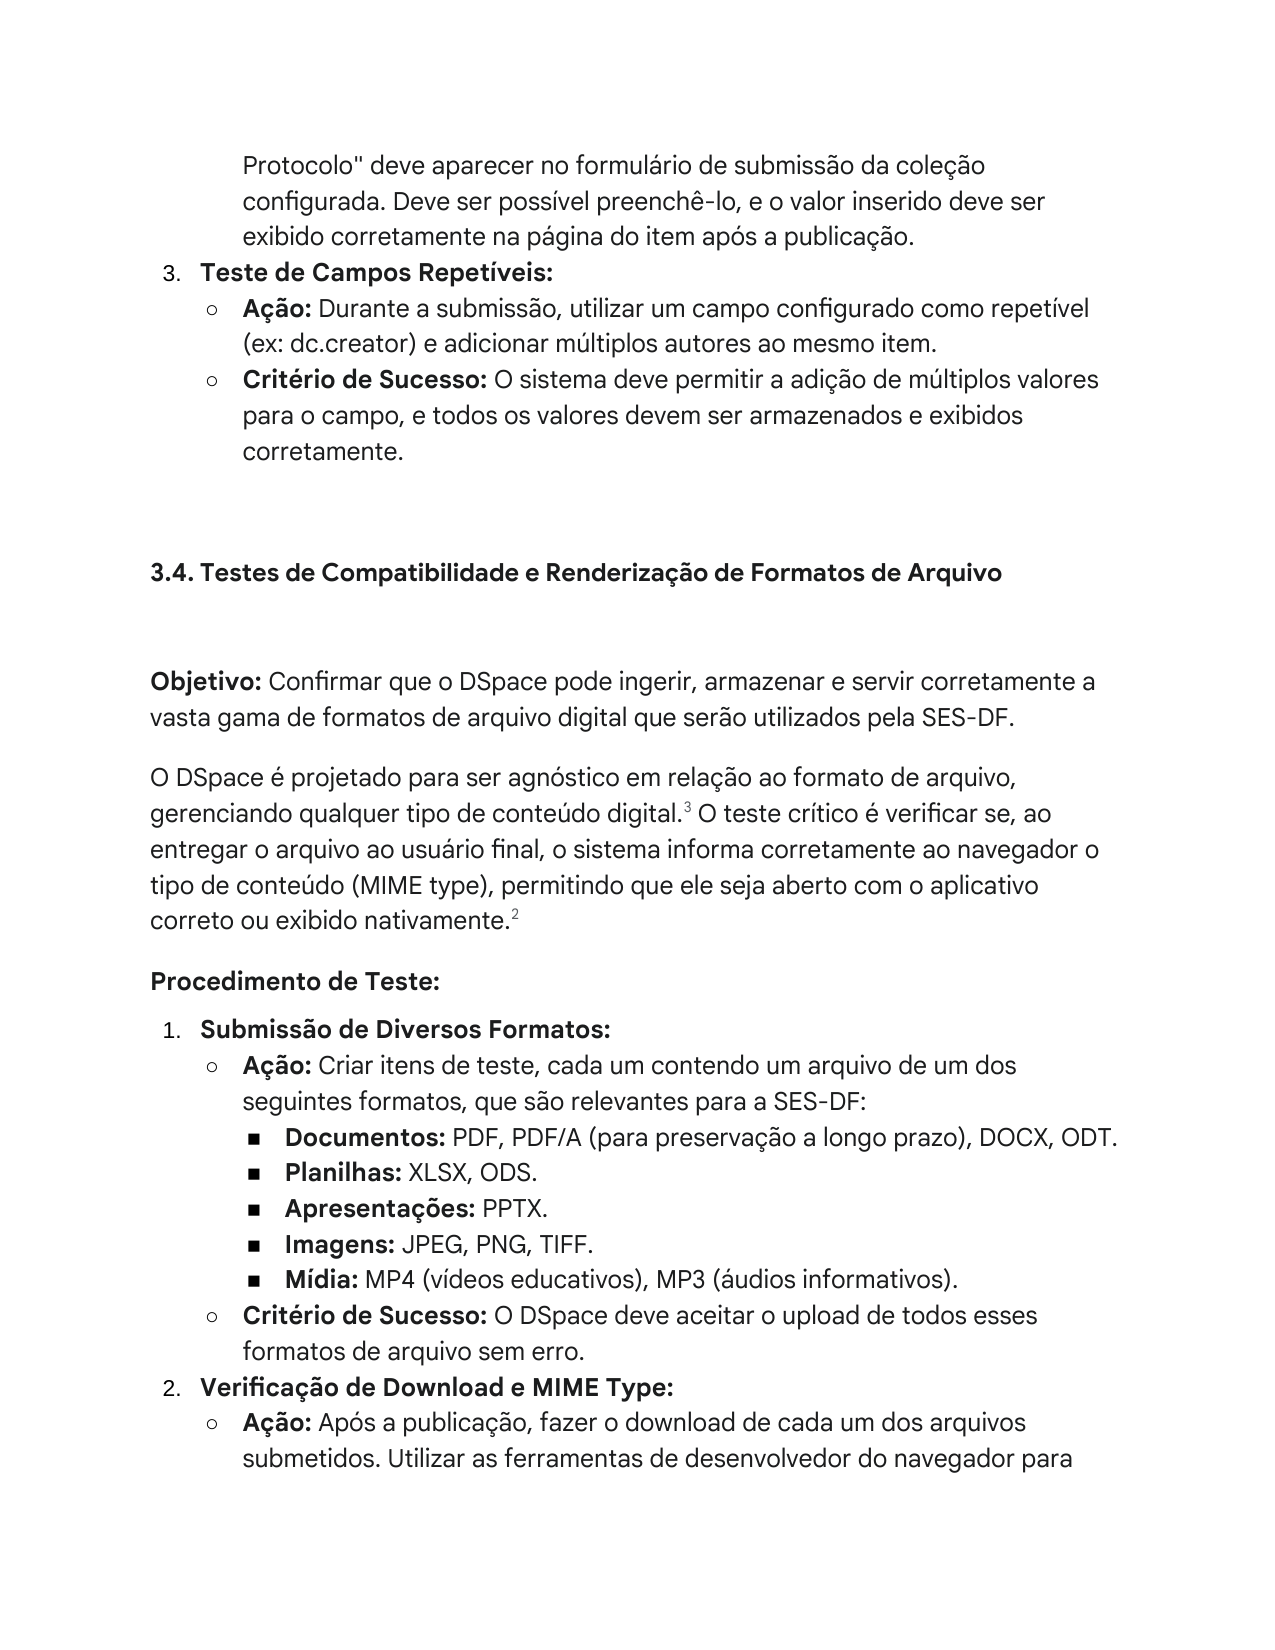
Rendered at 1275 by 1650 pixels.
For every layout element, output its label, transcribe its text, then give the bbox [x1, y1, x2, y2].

list Documentos: PDF, PDF/A (para preservação a longo prazo), DOCX, ODT. [247, 1122, 1125, 1153]
list Critério de Sucesso: O DSpace deve aceitar o upload de todos esses formatos de arquivo sem erro. [205, 1300, 1125, 1367]
list Critério de Sucesso: O sistema deve permitir a adição de múltiplos valores para o campo, e todos os valores devem ser armazenados e exibidos corretamente. [205, 364, 1125, 467]
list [205, 1408, 1125, 1475]
list Ação: Criar itens de teste, cada um contendo um arquivo de um dos seguintes formatos, que são relevantes para a SES-DF: [205, 1050, 1125, 1117]
list Apresentações: PPTX. [247, 1193, 1125, 1224]
list Verificação de Download e MIME Type: [162, 1372, 1125, 1403]
list Ação: Durante a submissão, utilizar um campo configurado como repetível (ex: dc.creator) e adicionar múltiplos autores ao mesmo item. [205, 293, 1125, 360]
text O DSpace é projetado para ser agnóstico em relação ao formato de arquivo, gerenciando qualquer tipo de conteúdo digital.3 O teste crítico é verificar se, ao entregar o arquivo ao usuário final, o sistema informa corretamente ao navegador o tipo de conteúdo (MIME type), permitindo que ele seja aberto com o aplicativo correto ou exibido nativamente.2 [150, 763, 1125, 937]
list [205, 150, 1125, 253]
list Planilhas: XLSX, ODS. [247, 1157, 1125, 1189]
list Teste de Campos Repetíveis: [162, 257, 1125, 288]
text Procedimento de Teste: [150, 966, 1125, 998]
list Submissão de Diversos Formatos: [162, 1014, 1125, 1046]
subtitle 3.4. Testes de Compatibilidade e Renderização de Formatos de Arquivo [150, 557, 1125, 589]
list Mídia: MP4 (vídeos educativos), MP3 (áudios informativos). [247, 1265, 1125, 1296]
text Objetivo: Confirmar que o DSpace pode ingerir, armazenar e servir corretamente a vasta gama de formatos de arquivo digital que serão utilizados pela SES-DF. [150, 666, 1125, 733]
list Imagens: JPEG, PNG, TIFF. [247, 1229, 1125, 1260]
